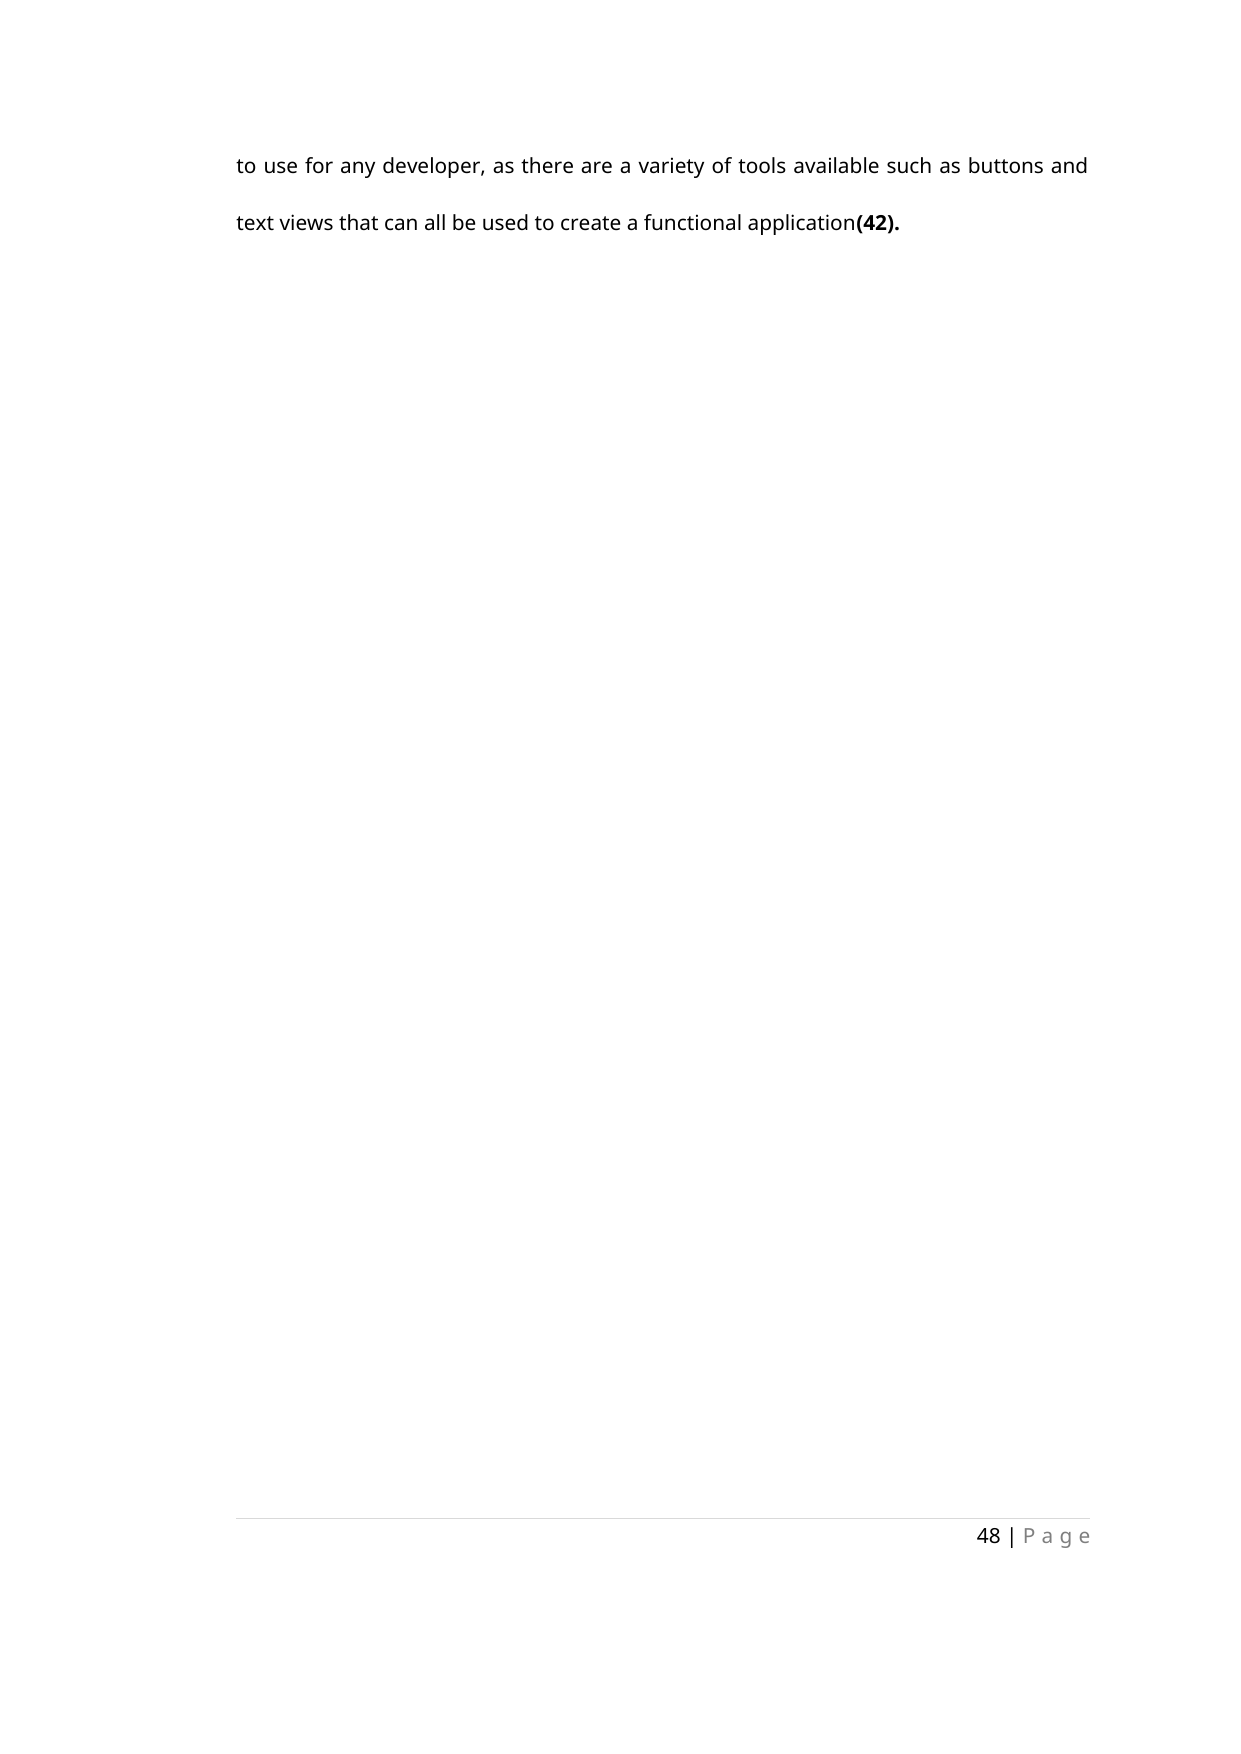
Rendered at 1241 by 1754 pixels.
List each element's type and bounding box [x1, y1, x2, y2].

text [236, 151, 1090, 237]
